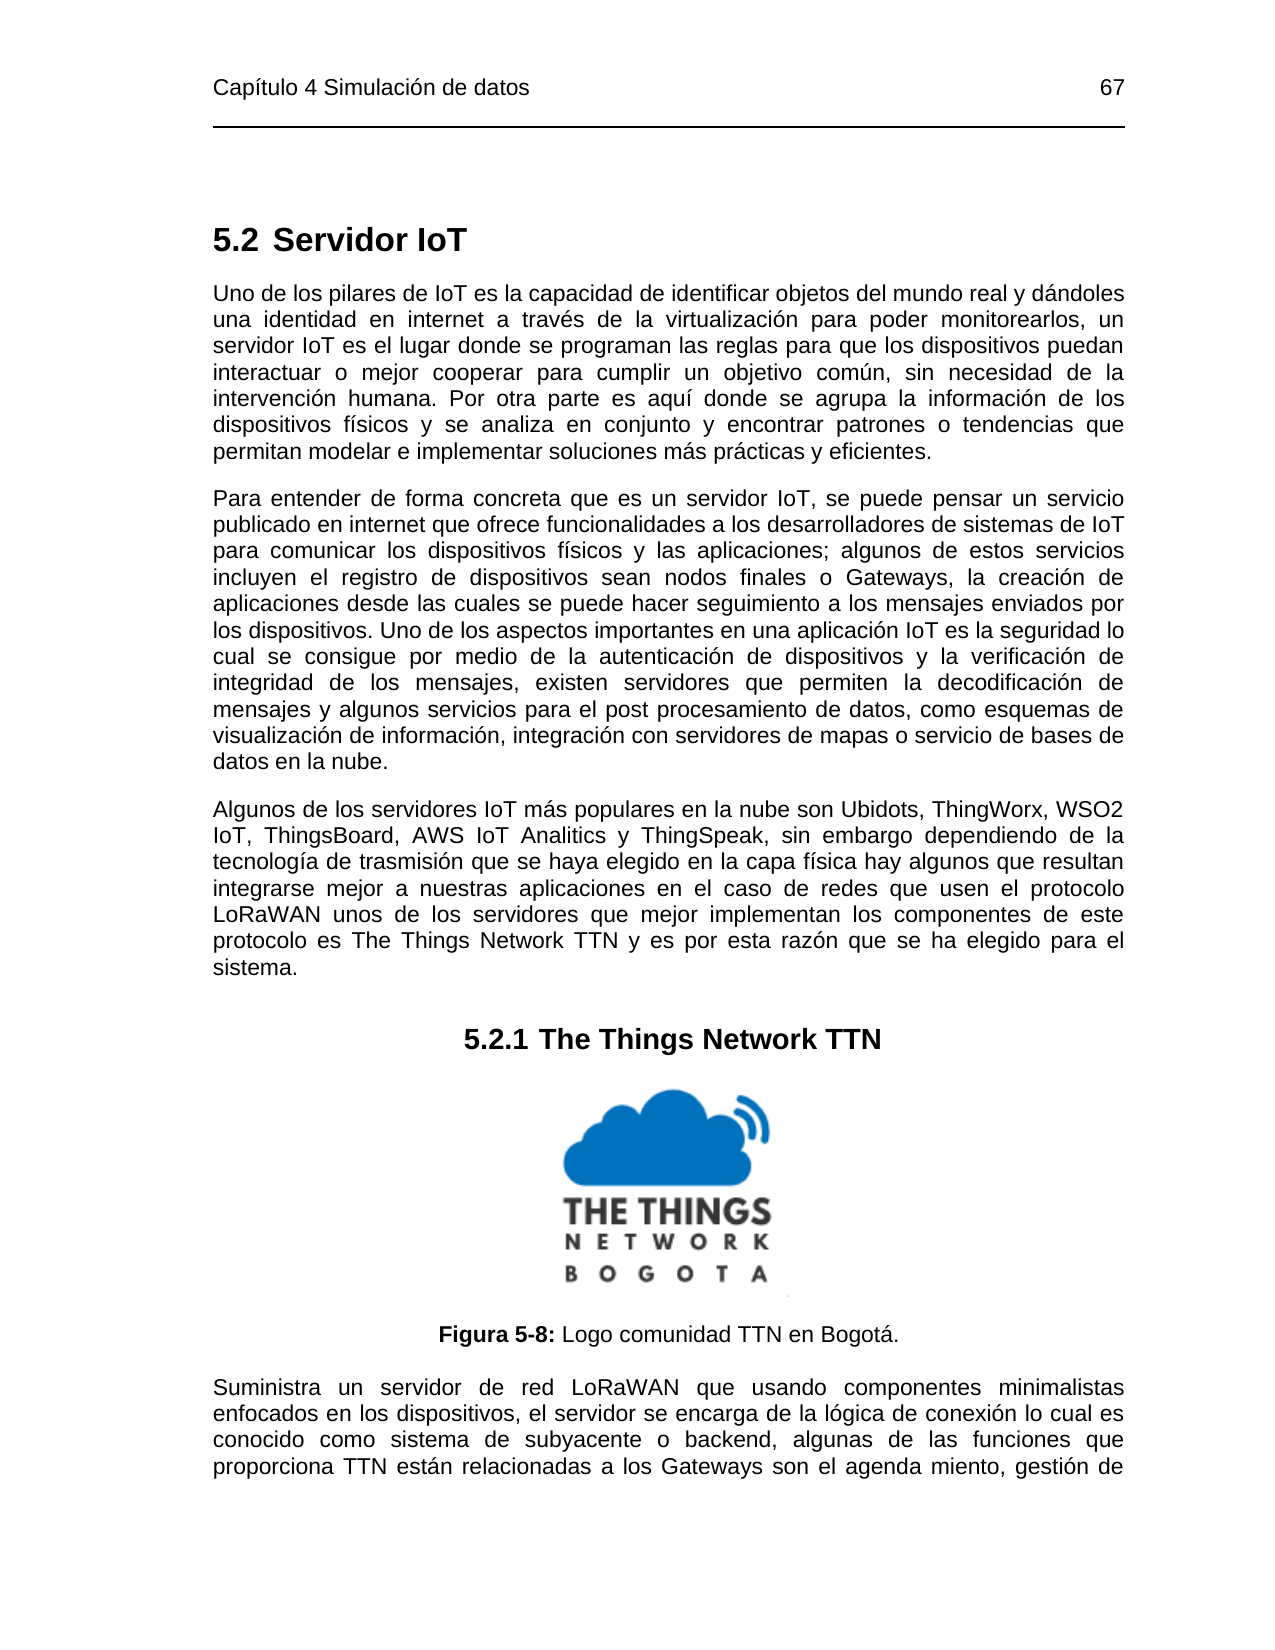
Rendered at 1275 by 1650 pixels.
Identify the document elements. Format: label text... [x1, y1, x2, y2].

subtitle The Things Network TTN [464, 1022, 1125, 1055]
text Uno de los pilares de IoT es la capacidad de identificar objetos del mundo real y dándoles una identidad en internet a través de la virtualización para poder monitorearlos, un servidor IoT es el lugar donde se programan las reglas para que los dispositivos puedan interactuar o mejor cooperar para cumplir un objetivo común, sin necesidad de la intervención humana. Por otra parte es aquí donde se agrupa la información de los dispositivos físicos y se analiza en conjunto y encontrar patrones o tendencias que permitan modelar e implementar soluciones más prácticas y eficientes. [213, 279, 1125, 464]
picture [549, 1076, 789, 1297]
subtitle Servidor IoT [213, 220, 1125, 259]
text Para entender de forma concreta que es un servidor IoT, se puede pensar un servicio publicado en internet que ofrece funcionalidades a los desarrolladores de sistemas de IoT para comunicar los dispositivos físicos y las aplicaciones; algunos de estos servicios incluyen el registro de dispositivos sean nodos finales o Gateways, la creación de aplicaciones desde las cuales se puede hacer seguimiento a los mensajes enviados por los dispositivos. Uno de los aspectos importantes en una aplicación IoT es la seguridad lo cual se consigue por medio de la autenticación de dispositivos y la verificación de integridad de los mensajes, existen servidores que permiten la decodificación de mensajes y algunos servicios para el post procesamiento de datos, como esquemas de visualización de información, integración con servidores de mapas o servicio de bases de datos en la nube. [213, 485, 1125, 775]
text Algunos de los servidores IoT más populares en la nube son Ubidots, ThingWorx, WSO2 IoT, ThingsBoard, AWS IoT Analitics y ThingSpeak, sin embargo dependiendo de la tecnología de trasmisión que se haya elegido en la capa física hay algunos que resultan integrarse mejor a nuestras aplicaciones en el caso de redes que usen el protocolo LoRaWAN unos de los servidores que mejor implementan los componentes de este protocolo es The Things Network TTN y es por esta razón que se ha elegido para el sistema. [213, 796, 1125, 980]
list Figura 5-8: Logo comunidad TTN en Bogotá. [213, 1321, 1125, 1347]
